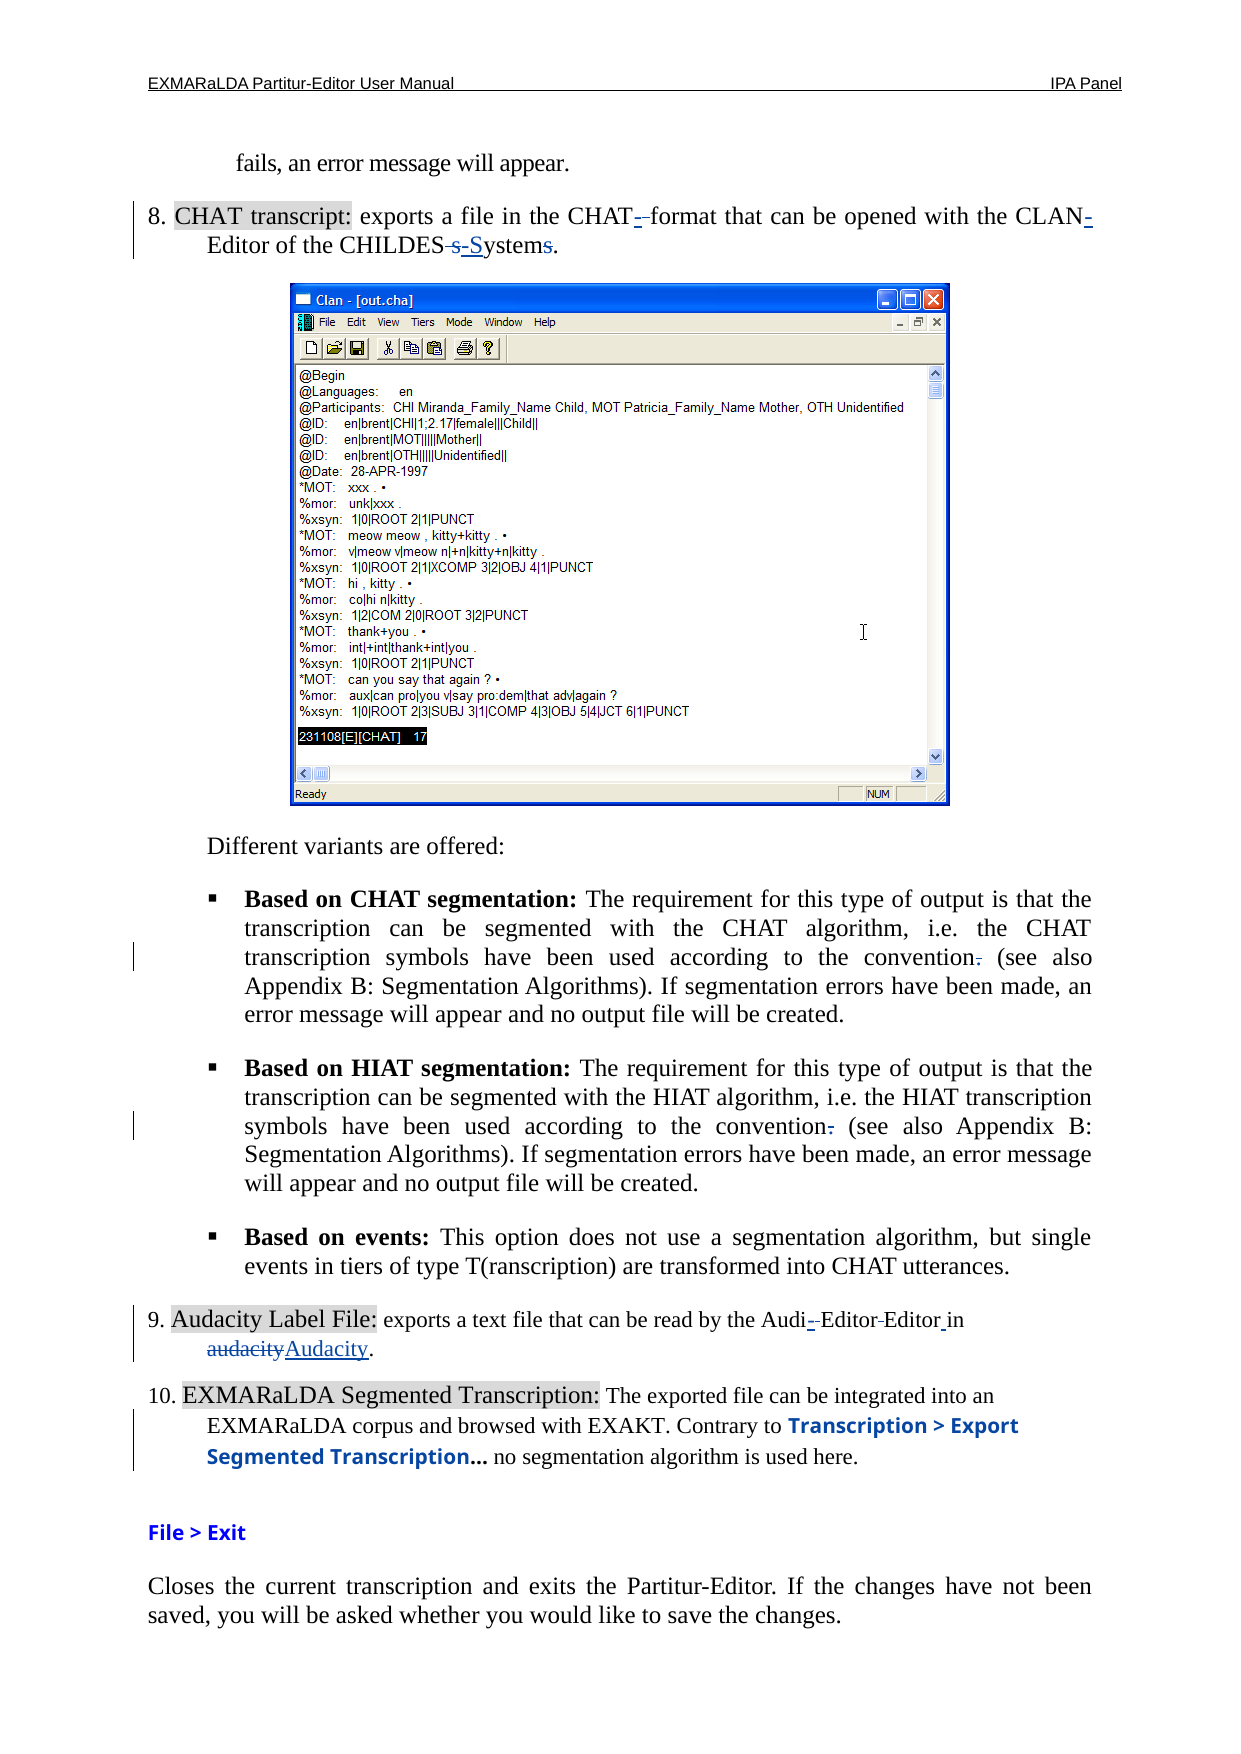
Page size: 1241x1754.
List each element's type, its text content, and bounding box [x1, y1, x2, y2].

list Based on events: This option does not use a segmentation algorithm, but single events in tiers of type T(ranscription) are transformed into CHAT utterances. [207, 1222, 1093, 1279]
list Based on CHAT segmentation: The requirement for this type of output is that the transcription can be segmented with the CHAT algorithm, i.e. the CHAT transcription symbols have been used according to the convention (see also Appendix B: Segmentation Algorithms). If segmentation errors have been made, an error message will appear and no output file will be created. [207, 884, 1093, 1028]
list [198, 148, 1093, 176]
text 10. EXMARaLDA Segmented Transcription: The exported file can be integrated into an EXMARaLDA corpus and browsed with EXAKT. Contrary to Transcription > Export Segmented Transcription... no segmentation algorithm is used here. [148, 1381, 1093, 1471]
picture [290, 283, 950, 806]
list Based on HIAT segmentation: The requirement for this type of output is that the transcription can be segmented with the HIAT algorithm, i.e. the HIAT transcription symbols have been used according to the convention (see also Appendix B: Segmentation Algorithms). If segmentation errors have been made, an error message will appear and no output file will be created. [207, 1053, 1093, 1197]
text Closes the current transcription and exits the Partitur-Editor. If the changes have not been saved, you will be asked whether you would like to save the changes. [148, 1571, 1093, 1629]
text 9. Audacity Label File: exports a text file that can be read by the AudiEditorEditorin . [148, 1304, 1093, 1362]
text Different variants are offered: [148, 831, 1093, 859]
text 8. CHAT transcript: exports a file in the CHATformat that can be opened with the CLANEditor of the CHILDESystem. [148, 201, 1093, 259]
subtitle File > Exit [148, 1518, 1093, 1546]
